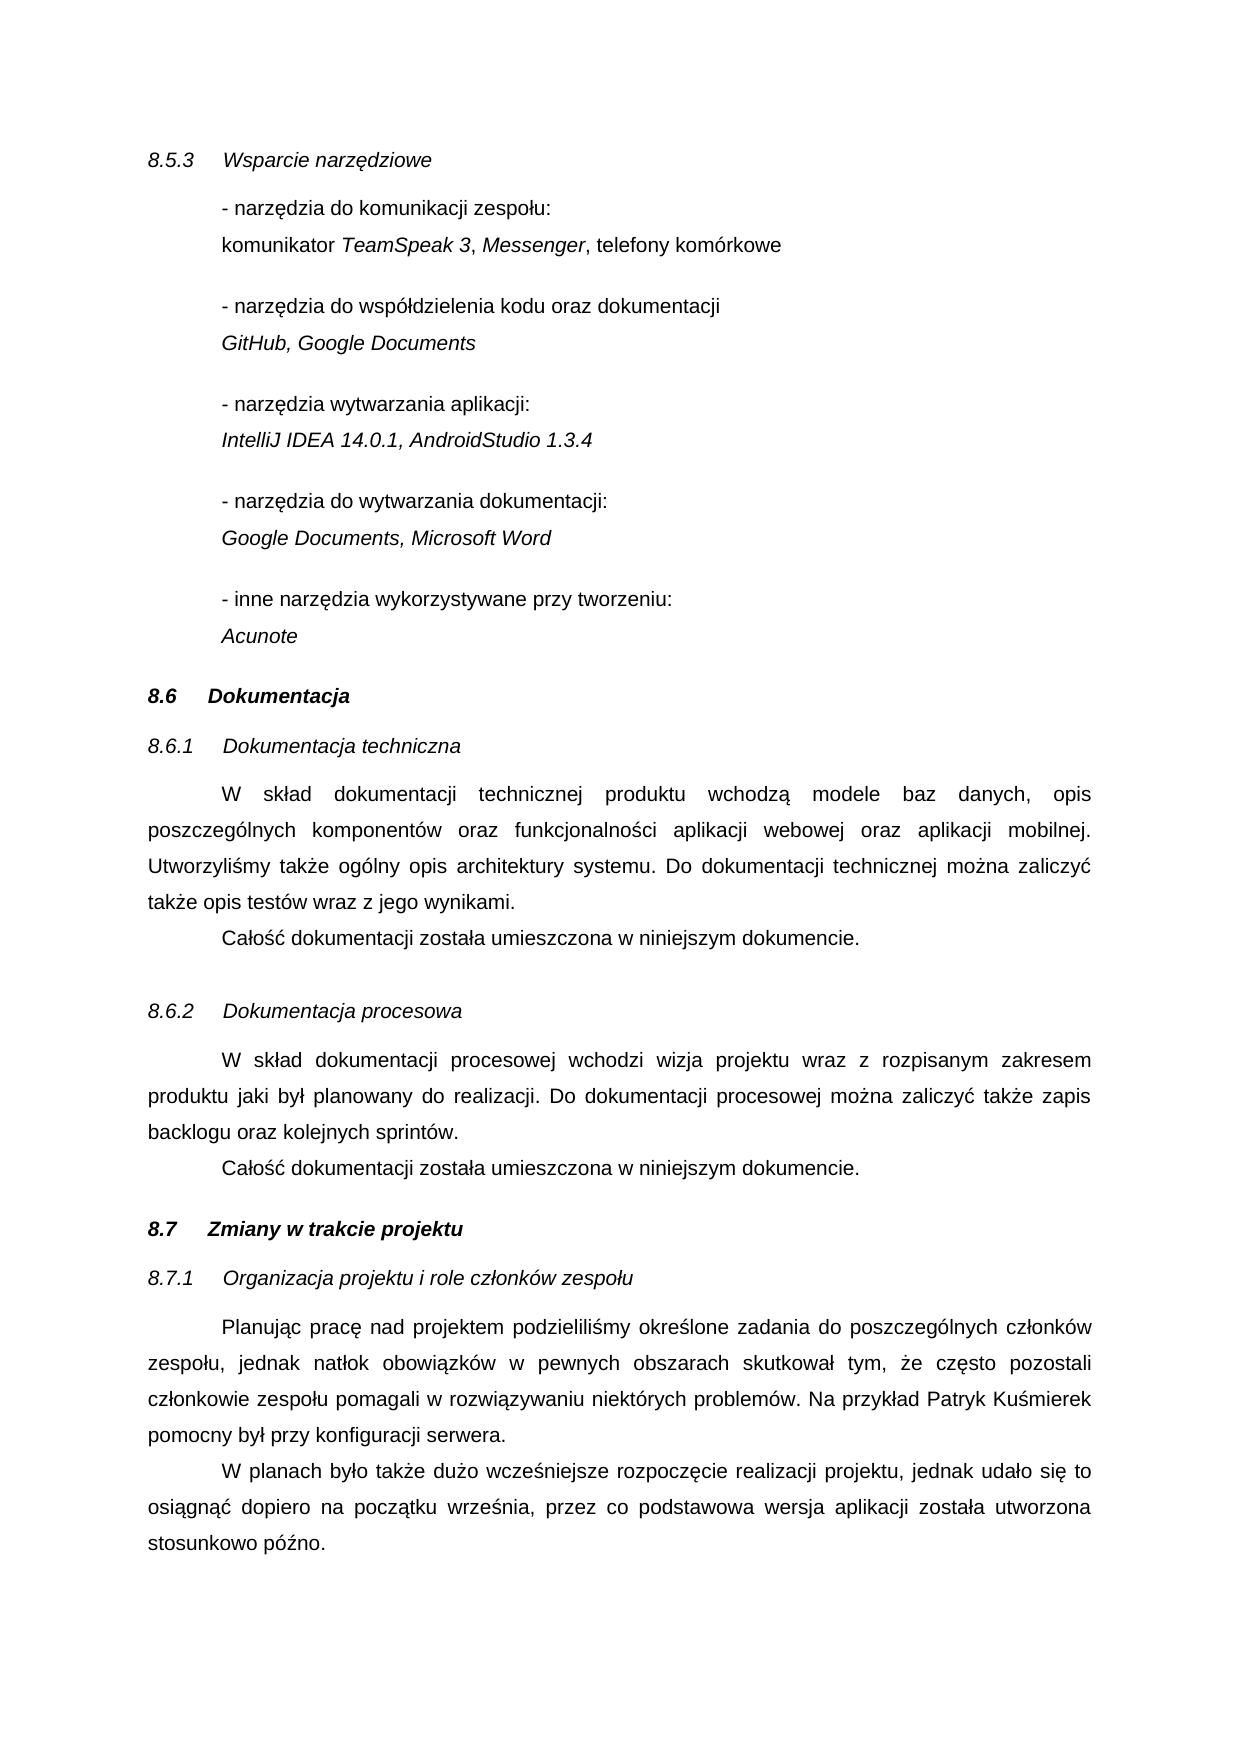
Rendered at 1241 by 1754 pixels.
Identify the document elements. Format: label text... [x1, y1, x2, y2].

text GitHub, Google Documents [148, 330, 1093, 354]
subtitle Dokumentacja [148, 684, 1093, 708]
subtitle Wsparcie narzędziowe [148, 148, 1093, 172]
text - narzędzia wytwarzania aplikacji: [148, 391, 1093, 415]
text W skład dokumentacji procesowej wchodzi wizja projektu wraz z rozpisanym zakresem produktu jaki był planowany do realizacji. Do dokumentacji procesowej można zaliczyć także zapis backlogu oraz kolejnych sprintów. [148, 1048, 1093, 1143]
text Google Documents, Microsoft Word [148, 526, 1093, 550]
text W skład dokumentacji technicznej produktu wchodzą modele baz danych, opis poszczególnych komponentów oraz funkcjonalności aplikacji webowej oraz aplikacji mobilnej. Utworzyliśmy także ogólny opis architektury systemu. Do dokumentacji technicznej można zaliczyć także opis testów wraz z jego wynikami. [148, 782, 1093, 914]
text - inne narzędzia wykorzystywane przy tworzeniu: [148, 587, 1093, 611]
subtitle Zmiany w trakcie projektu [148, 1217, 1093, 1241]
text - narzędzia do współdzielenia kodu oraz dokumentacji [148, 294, 1093, 318]
text Całość dokumentacji została umieszczona w niniejszym dokumencie. [148, 926, 1093, 950]
text IntelliJ IDEA 14.0.1, AndroidStudio 1.3.4 [148, 428, 1093, 452]
text Acunote [148, 623, 1093, 647]
text - narzędzia do wytwarzania dokumentacji: [148, 489, 1093, 513]
subtitle Organizacja projektu i role członków zespołu [148, 1266, 1093, 1290]
text Planując pracę nad projektem podzieliliśmy określone zadania do poszczególnych członków zespołu, jednak natłok obowiązków w pewnych obszarach skutkował tym, że często pozostali członkowie zespołu pomagali w rozwiązywaniu niektórych problemów. Na przykład Patryk Kuśmierek pomocny był przy konfiguracji serwera. [148, 1314, 1093, 1446]
text komunikator TeamSpeak 3, Messenger, telefony komórkowe [148, 233, 1093, 257]
text - narzędzia do komunikacji zespołu: [148, 196, 1093, 220]
subtitle Dokumentacja procesowa [148, 999, 1093, 1023]
text Całość dokumentacji została umieszczona w niniejszym dokumencie. [148, 1156, 1093, 1180]
subtitle Dokumentacja techniczna [148, 733, 1093, 757]
text W planach było także dużo wcześniejsze rozpoczęcie realizacji projektu, jednak udało się to osiągnąć dopiero na początku września, przez co podstawowa wersja aplikacji została utworzona stosunkowo późno. [148, 1459, 1093, 1555]
